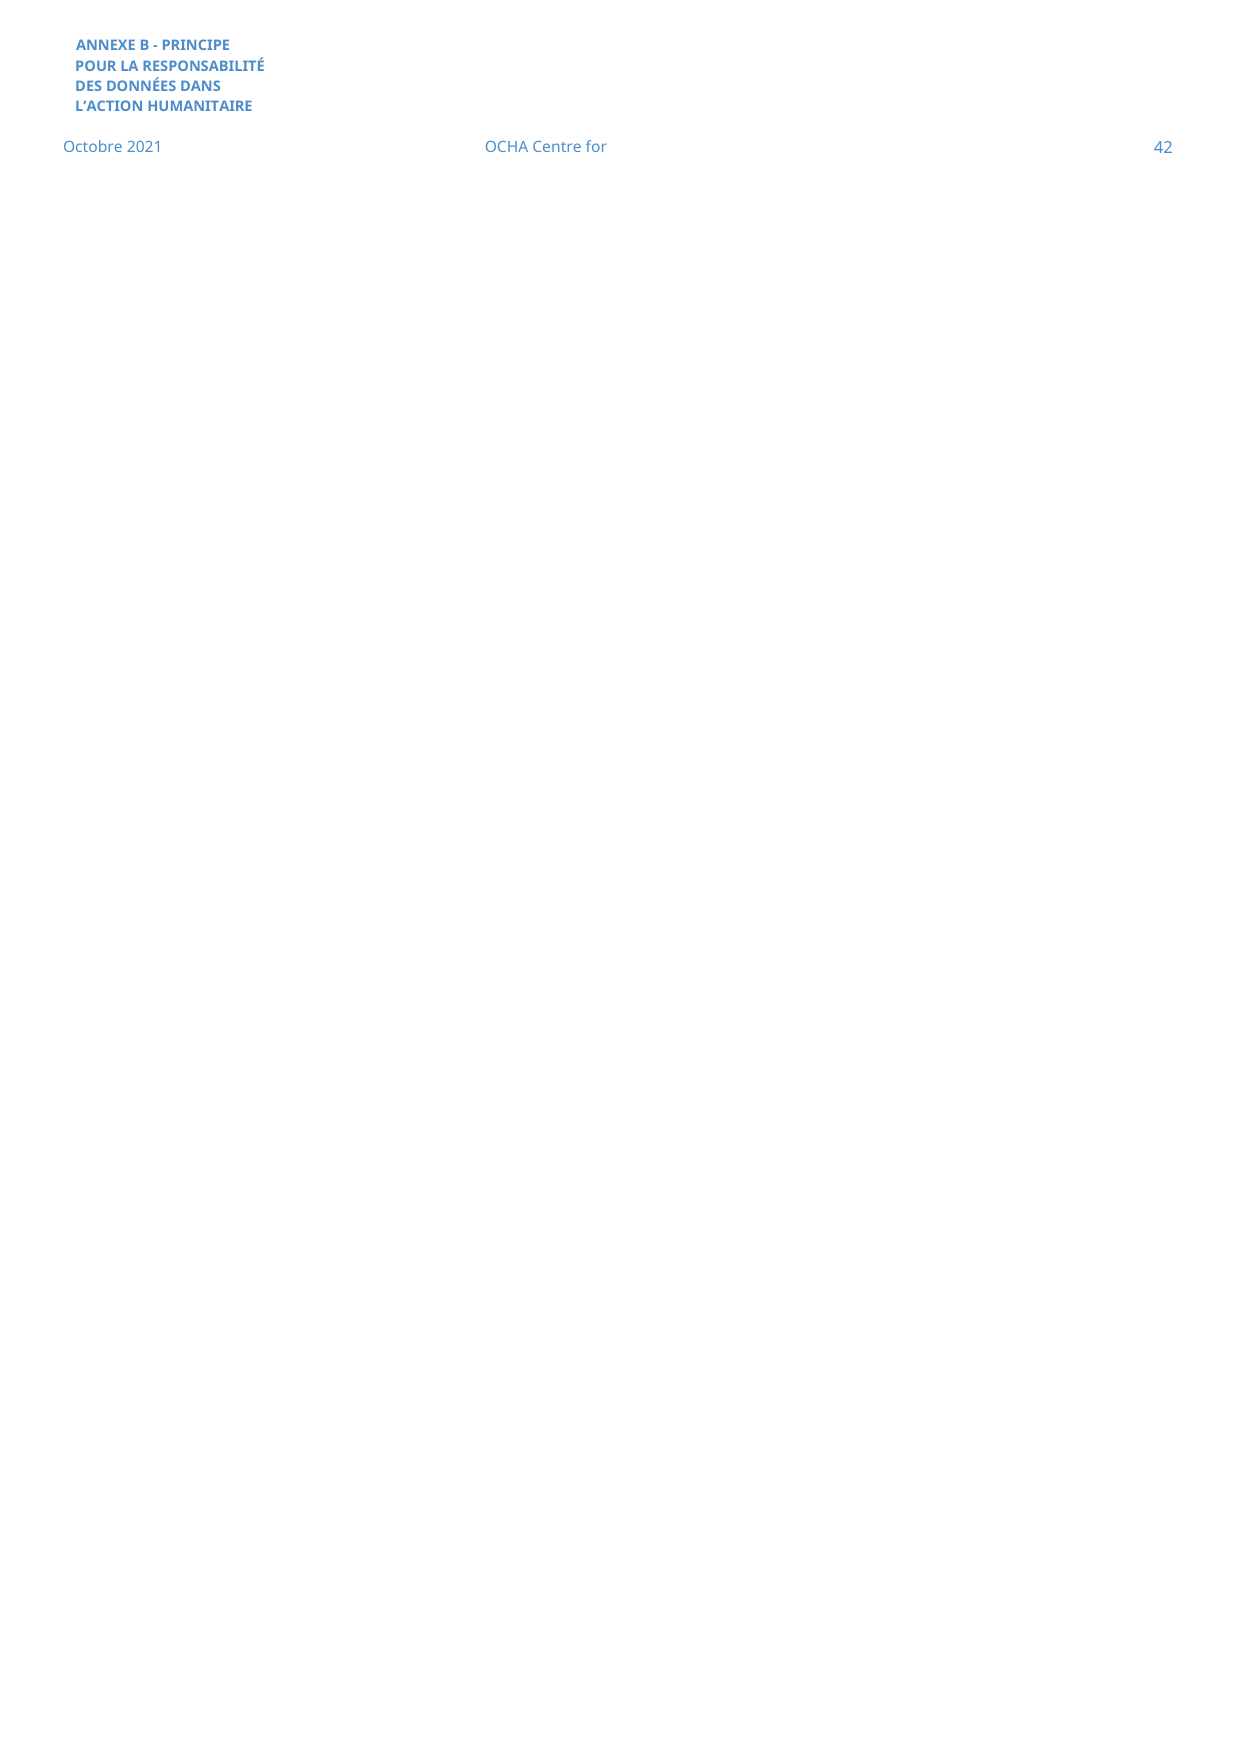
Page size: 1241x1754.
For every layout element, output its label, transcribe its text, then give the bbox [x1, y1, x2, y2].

table_header 42 [803, 130, 1172, 156]
table_header OCHA Centre for Humanitarian Data [433, 130, 803, 156]
table_header Octobre 2021 [63, 130, 433, 156]
text ANNEXE B - PRINCIPE POUR LA RESPONSABILITÉ DES DONNÉES DANS L’ACTION HUMANITAIRE [75, 35, 268, 116]
